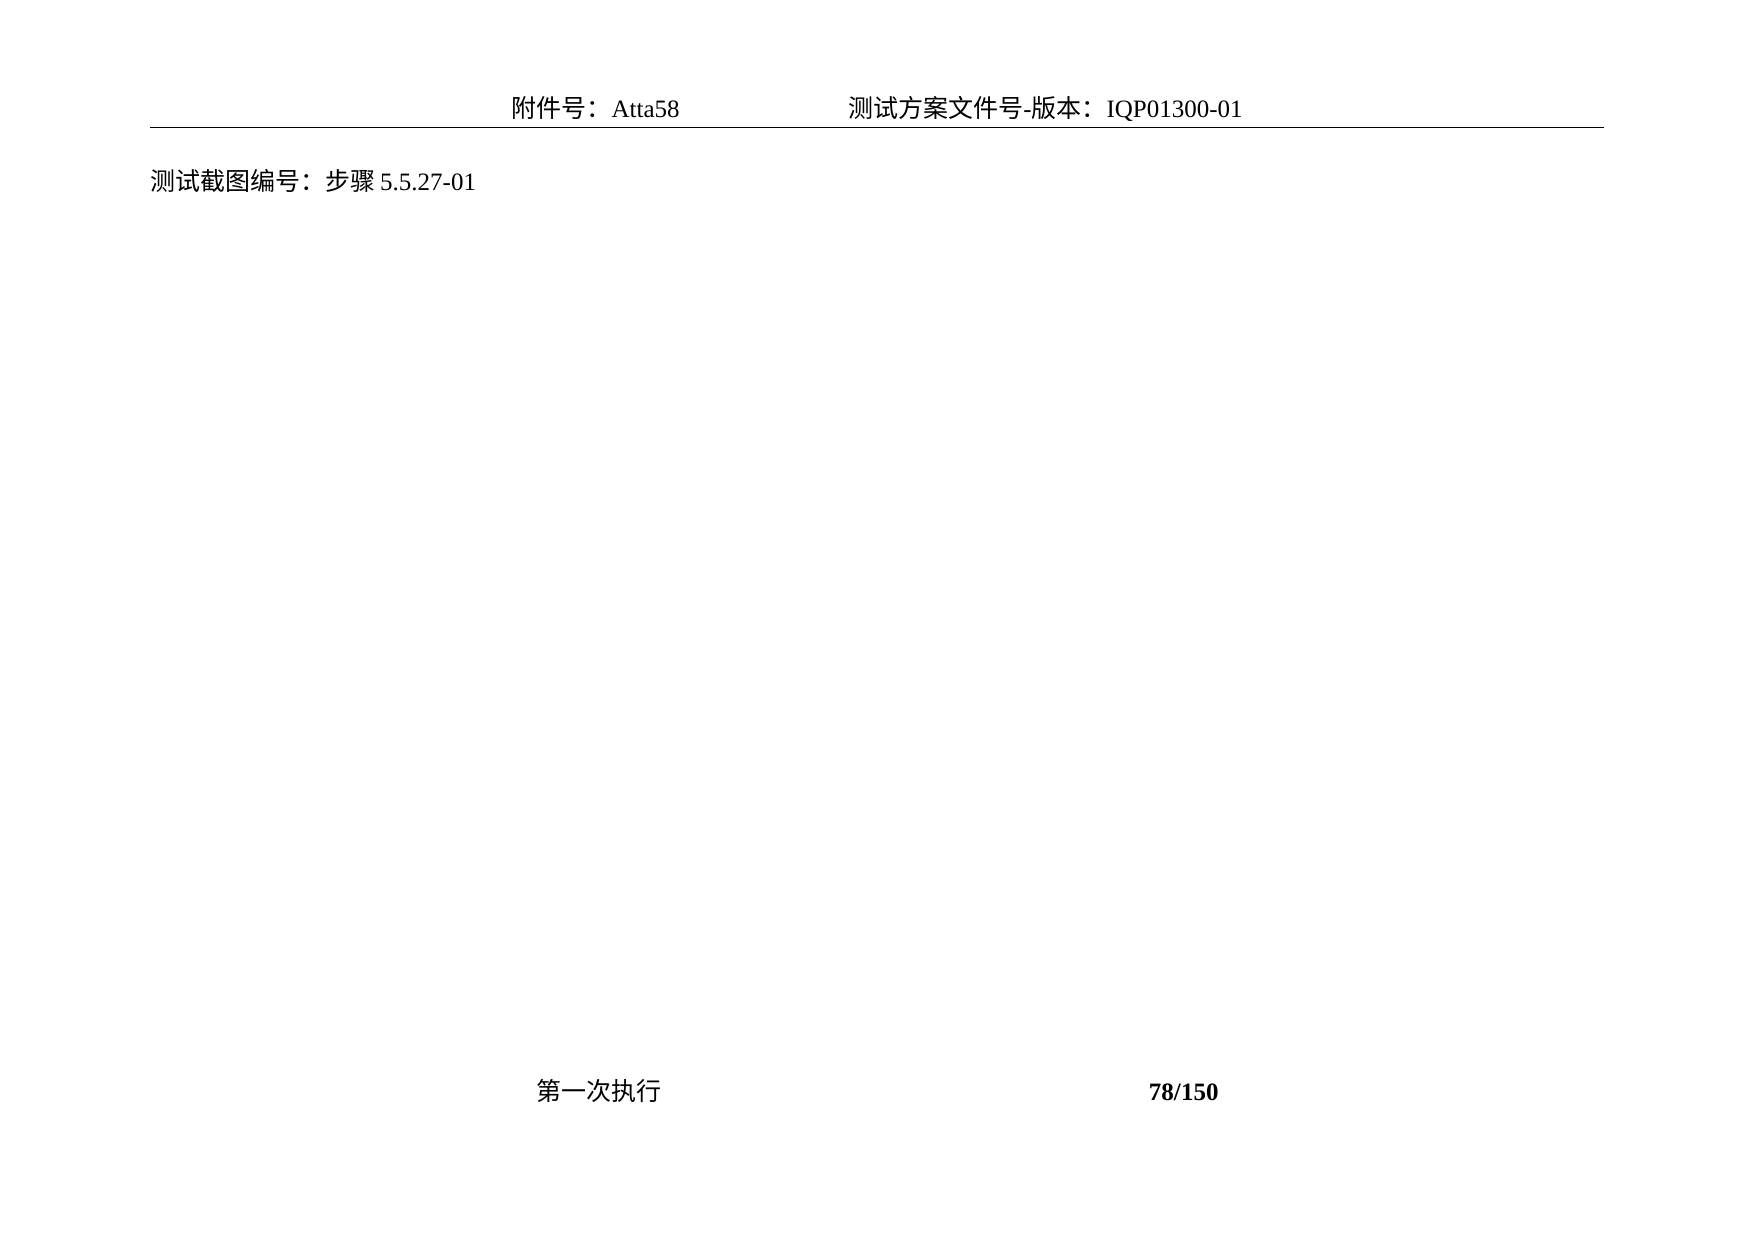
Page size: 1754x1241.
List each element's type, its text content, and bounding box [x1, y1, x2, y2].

text 测试截图编号：步骤5.5.27-01 [150, 147, 1604, 212]
